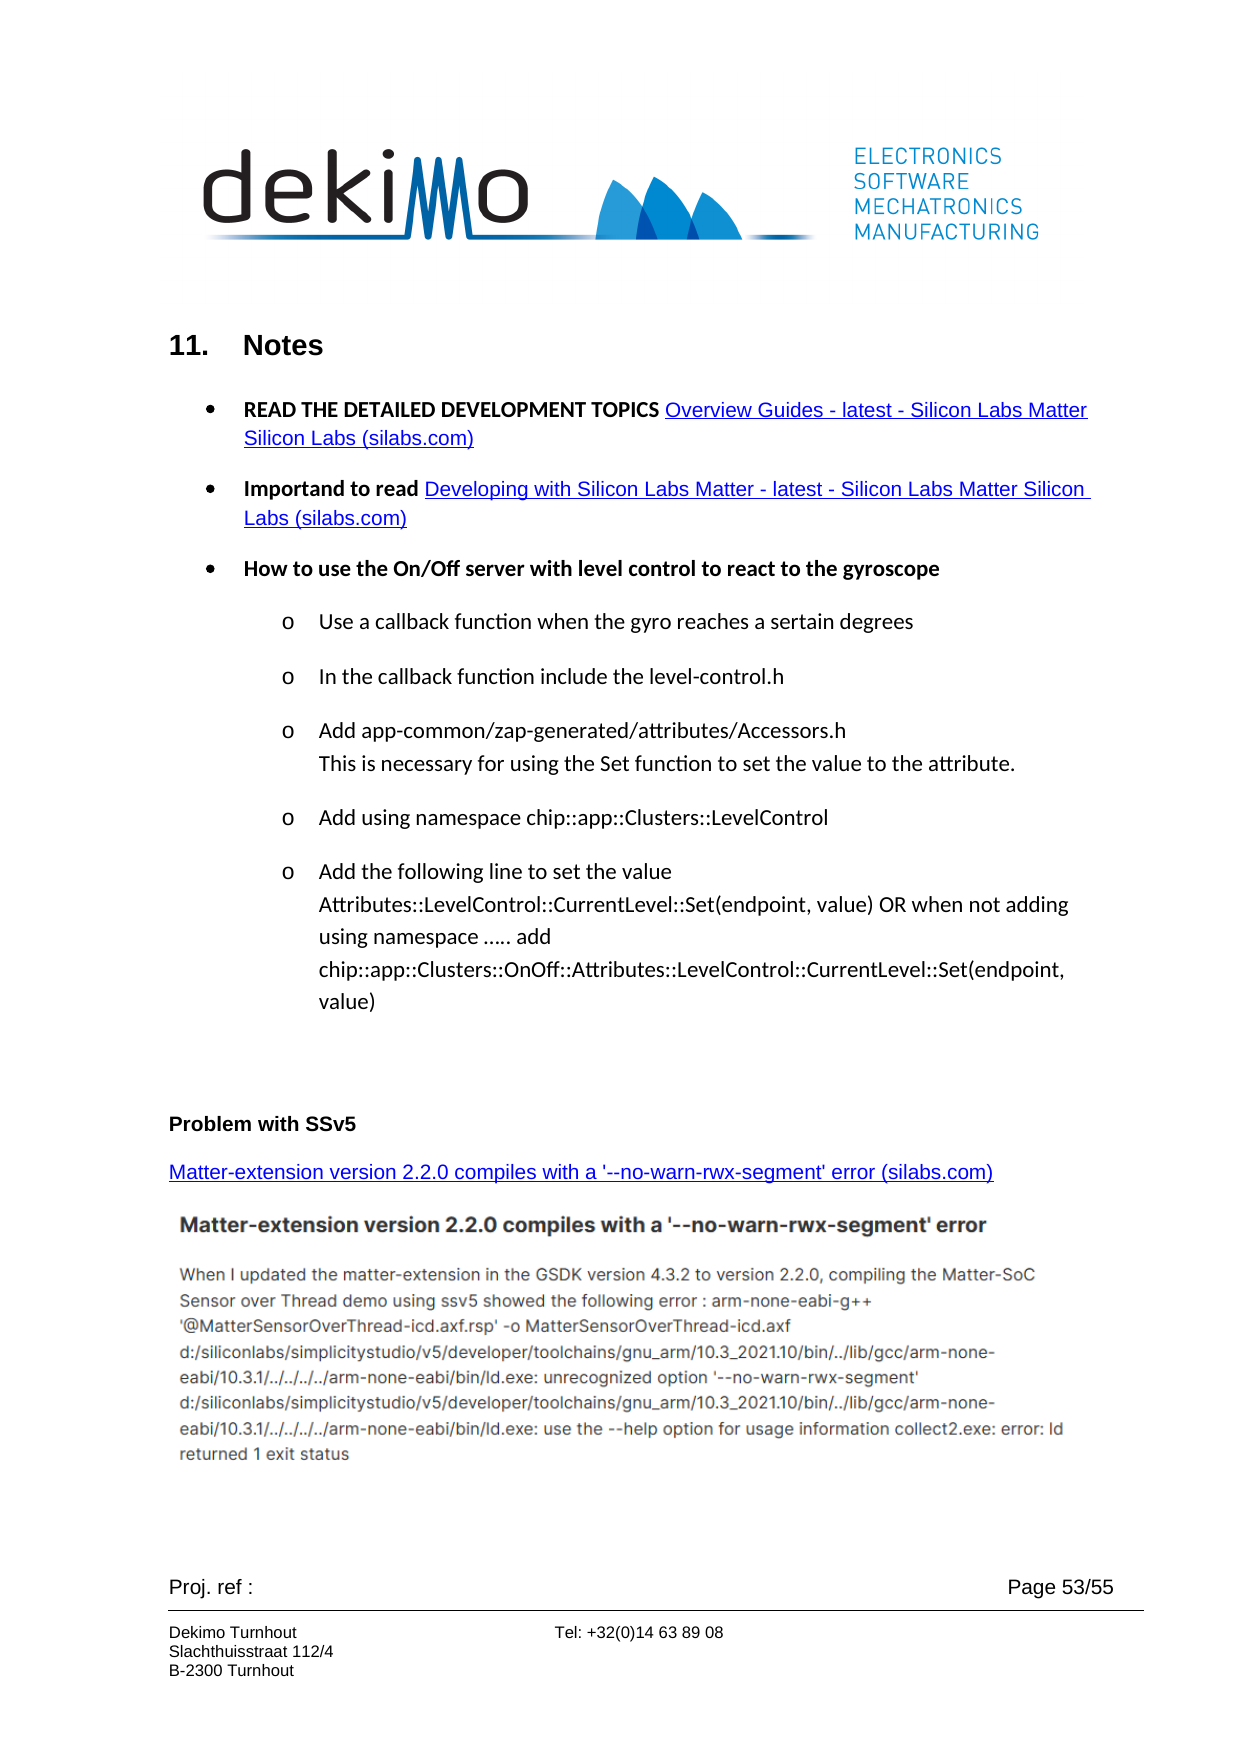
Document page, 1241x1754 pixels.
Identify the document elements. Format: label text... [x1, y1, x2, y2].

subtitle Notes [169, 328, 1093, 361]
picture [159, 73, 1083, 304]
list Importand to read Developing with Silicon Labs Matter - latest - Silicon Labs Matter Silicon Labs (silabs.com) [206, 474, 1093, 530]
text Matter-extension version 2.2.0 compiles with a '--no-warn-rwx-segment' error (silabs.com) [169, 1160, 1093, 1184]
list How to use the On/Off server with level control to react to the gyroscope [206, 554, 1093, 582]
picture [168, 1207, 1093, 1484]
text Problem with SSv5 [169, 1112, 1093, 1136]
list Use a callback function when the gyro reaches a sertain degrees [281, 607, 1093, 637]
list In the callback function include the level-control.h [281, 662, 1093, 691]
list READ THE DETAILED DEVELOPMENT TOPICS Overview Guides - latest - Silicon Labs Matter Silicon Labs (silabs.com) [206, 395, 1093, 450]
list Add using namespace chip::app::Clusters::LevelControl [281, 803, 1093, 832]
list Add the following line to set the value Attributes::LevelControl::CurrentLevel::Set(endpoint, value) OR when not adding using namespace ….. add chip::app::Clusters::OnOff::Attributes::LevelControl::CurrentLevel::Set(endpoint, value) [281, 857, 1093, 1015]
list Add app-common/zap-generated/attributes/Accessors.h This is necessary for using the Set function to set the value to the attribute. [281, 716, 1093, 778]
